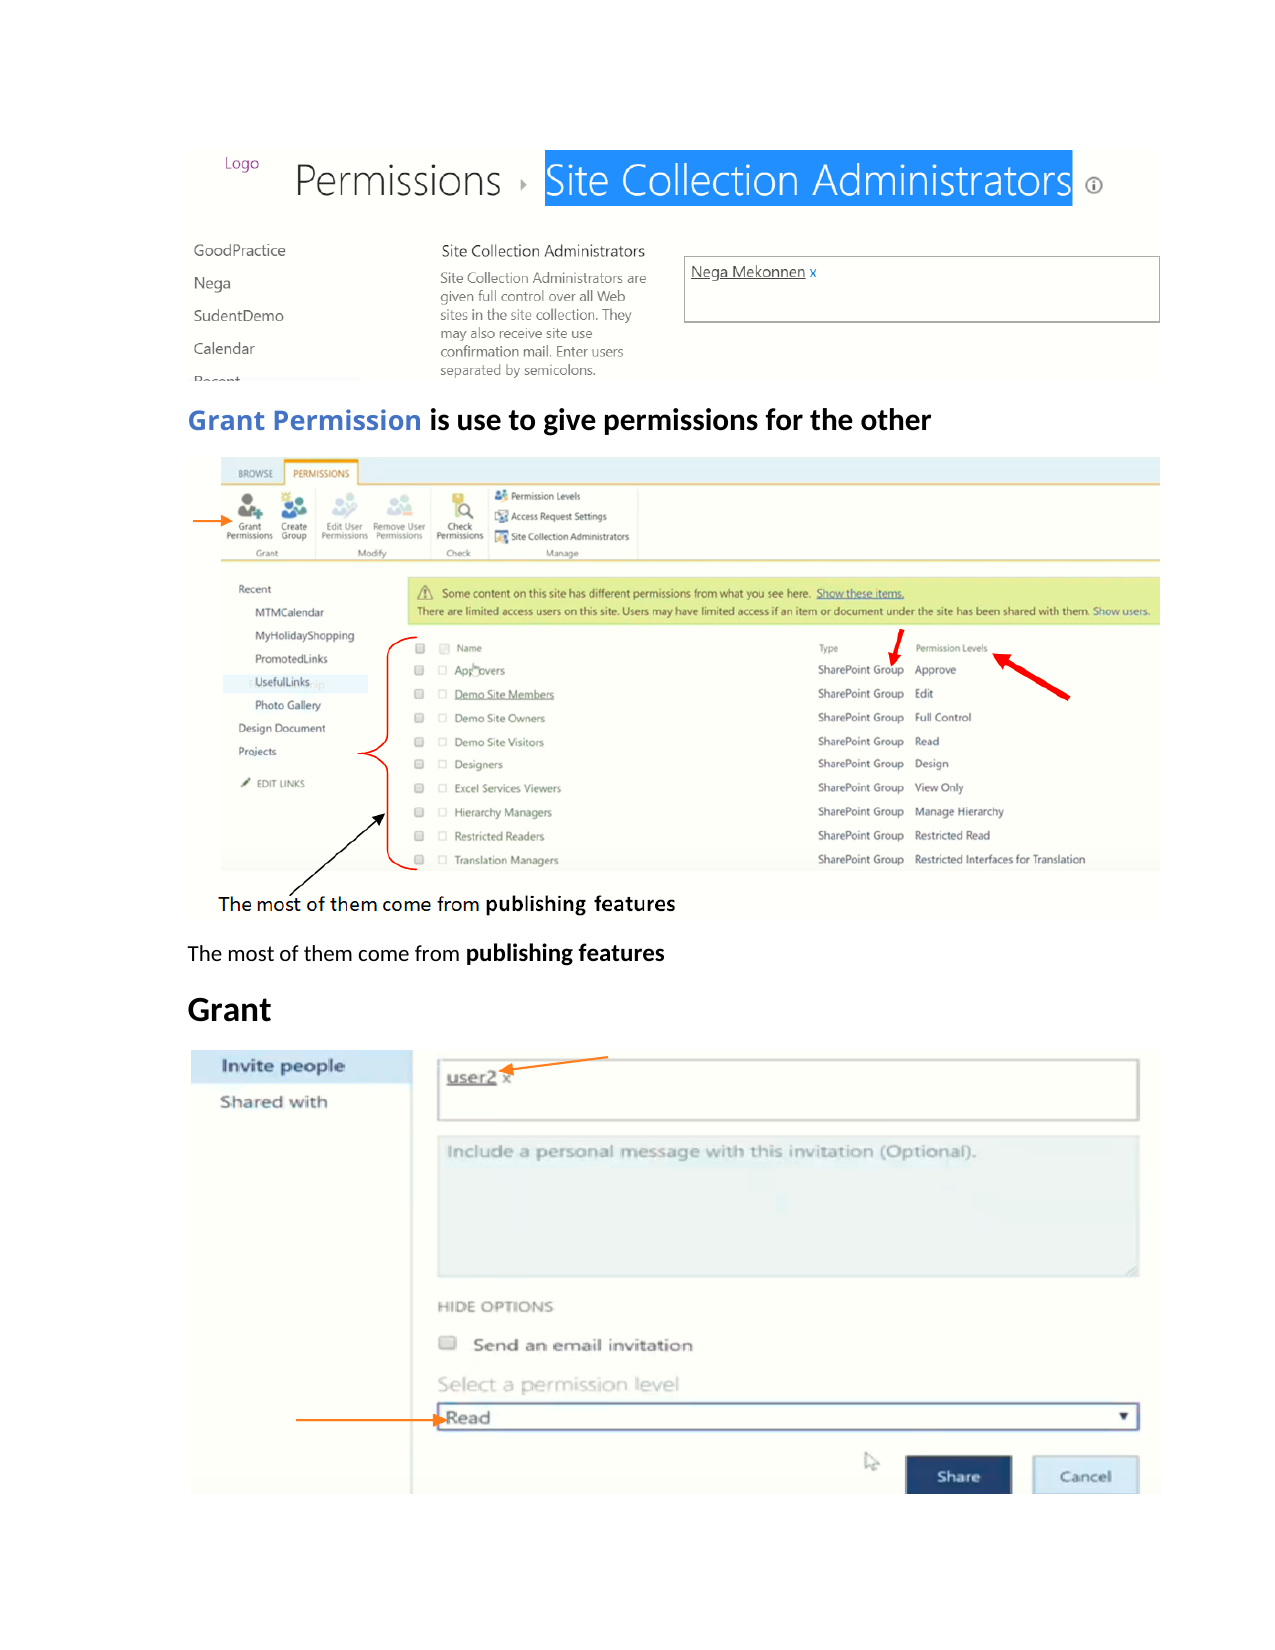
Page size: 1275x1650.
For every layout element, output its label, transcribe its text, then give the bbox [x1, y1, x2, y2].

picture [187, 457, 1163, 919]
text Grant Permission is use to give permissions for the other [187, 400, 1125, 438]
picture [187, 150, 1163, 381]
text Grant [187, 987, 1125, 1030]
picture [187, 1050, 1162, 1494]
text The most of them come from publishing features [187, 937, 1125, 967]
